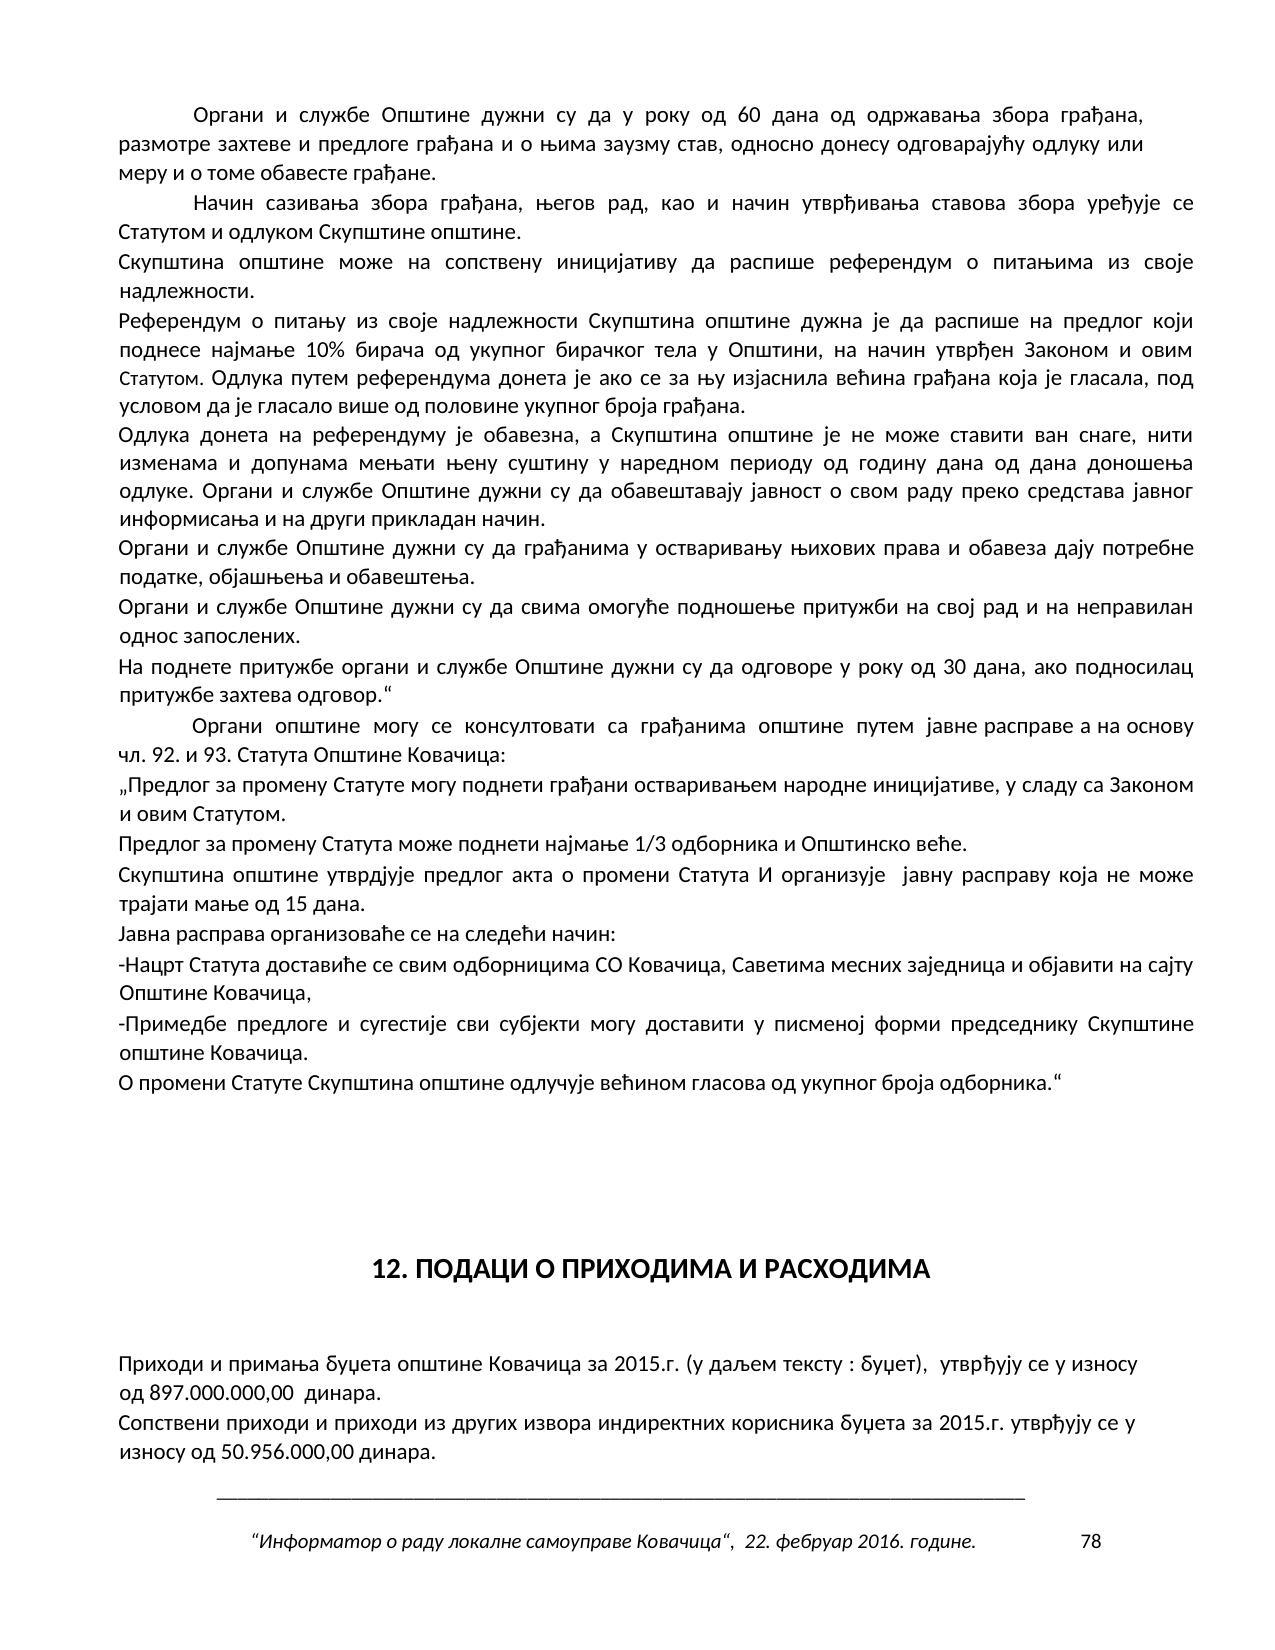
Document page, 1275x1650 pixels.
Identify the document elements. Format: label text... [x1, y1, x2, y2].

text Органи општине могу се консултовати са грађанима општине путем јавне расправе а на основу чл. 92. и 93. Статута Општине Ковачица: [118, 711, 1196, 768]
text Органи и службе Општине дужни су да грађанима у остваривању њихових права и обавеза дају потребне податке, објашњења и обавештења. [118, 533, 1196, 590]
text О промени Статуте Скупштина општине одлучује већином гласова од укупног броја одборника.“ [118, 1068, 1196, 1096]
text Органи и службе Општине дужни су да у року од 60 дана од одржавања збора грађана, размотре захтеве и предлоге грађана и о њима заузму став, односно донесу одговарајућу одлуку или меру и о томе обавесте грађане. [118, 100, 1146, 186]
text -Нацрт Статута доставиће се свим одборницима СО Ковачица, Саветима месних заједница и објавити на сајту Општине Ковачица, [118, 950, 1196, 1007]
text Предлог за промену Статута може поднети најмање 1/3 одборника и Општинско веће. [118, 829, 1196, 858]
subtitle 12. ПОДАЦИ О ПРИХОДИМА И РАСХОДИМА [118, 1250, 930, 1285]
text -Примедбе предлоге и сугестије сви субјекти могу доставити у писменој форми председнику Скупштине општине Ковачица. [118, 1009, 1196, 1066]
text Јавна расправа организоваће се на следећи начин: [118, 919, 1196, 947]
text „Предлог за промену Статуте могу поднети грађани остваривањем народне иницијативе, у сладу са Законом и овим Статутом. [118, 770, 1196, 827]
text На поднете притужбе органи и службе Општине дужни су да одговоре у року од 30 дана, ако подносилац притужбе захтева одговор.“ [118, 652, 1196, 709]
text Одлука донета на референдуму је обавезна, а Скупштина општине је не може ставити ван снаге, нити изменама и допунама мењати њену суштину у наредном периоду од годину дана од дана доношења одлуке. Органи и службе Општине дужни су да обавештавају јавност о свом раду преко средстава јавног информисања и на други прикладан начин. [118, 420, 1195, 533]
text Приходи и примања буџета општине Ковачица за 2015.г. (у даљем тексту : буџет), утврђују се у износу од 897.000.000,00 динара. [118, 1349, 1138, 1406]
text Референдум о питању из своје надлежности Скупштина општине дужна је да распише на предлог који поднесе најмање 10% бирача од укупног бирачког тела у Општини, на начин утврђен Законом и овим Статутом. Одлука путем референдума донета је ако се за њу изјаснила већина грађана која је гласала, под условом да је гласало више од половине укупног броја грађана. [118, 307, 1195, 419]
text Органи и службе Општине дужни су да свима омогуће подношење притужби на свој рад и на неправилан однос запослених. [118, 592, 1196, 649]
text Сопствени приходи и приходи из других извора индиректних корисника буџета за 2015.г. утврђују се у износу од 50.956.000,00 динара. [118, 1408, 1138, 1465]
text Скупштина општине може на сопствену иницијативу да распише референдум о питањима из своје надлежности. [118, 247, 1196, 304]
text Скупштина општине утврдјује предлог акта о промени Статута И организује јавну расправу која не може трајати мање од 15 дана. [118, 860, 1196, 917]
text Начин сазивања збора грађана, његов рад, као и начин утврђивања ставова збора уређује се Статутом и одлуком Скупштине општине. [118, 188, 1196, 245]
